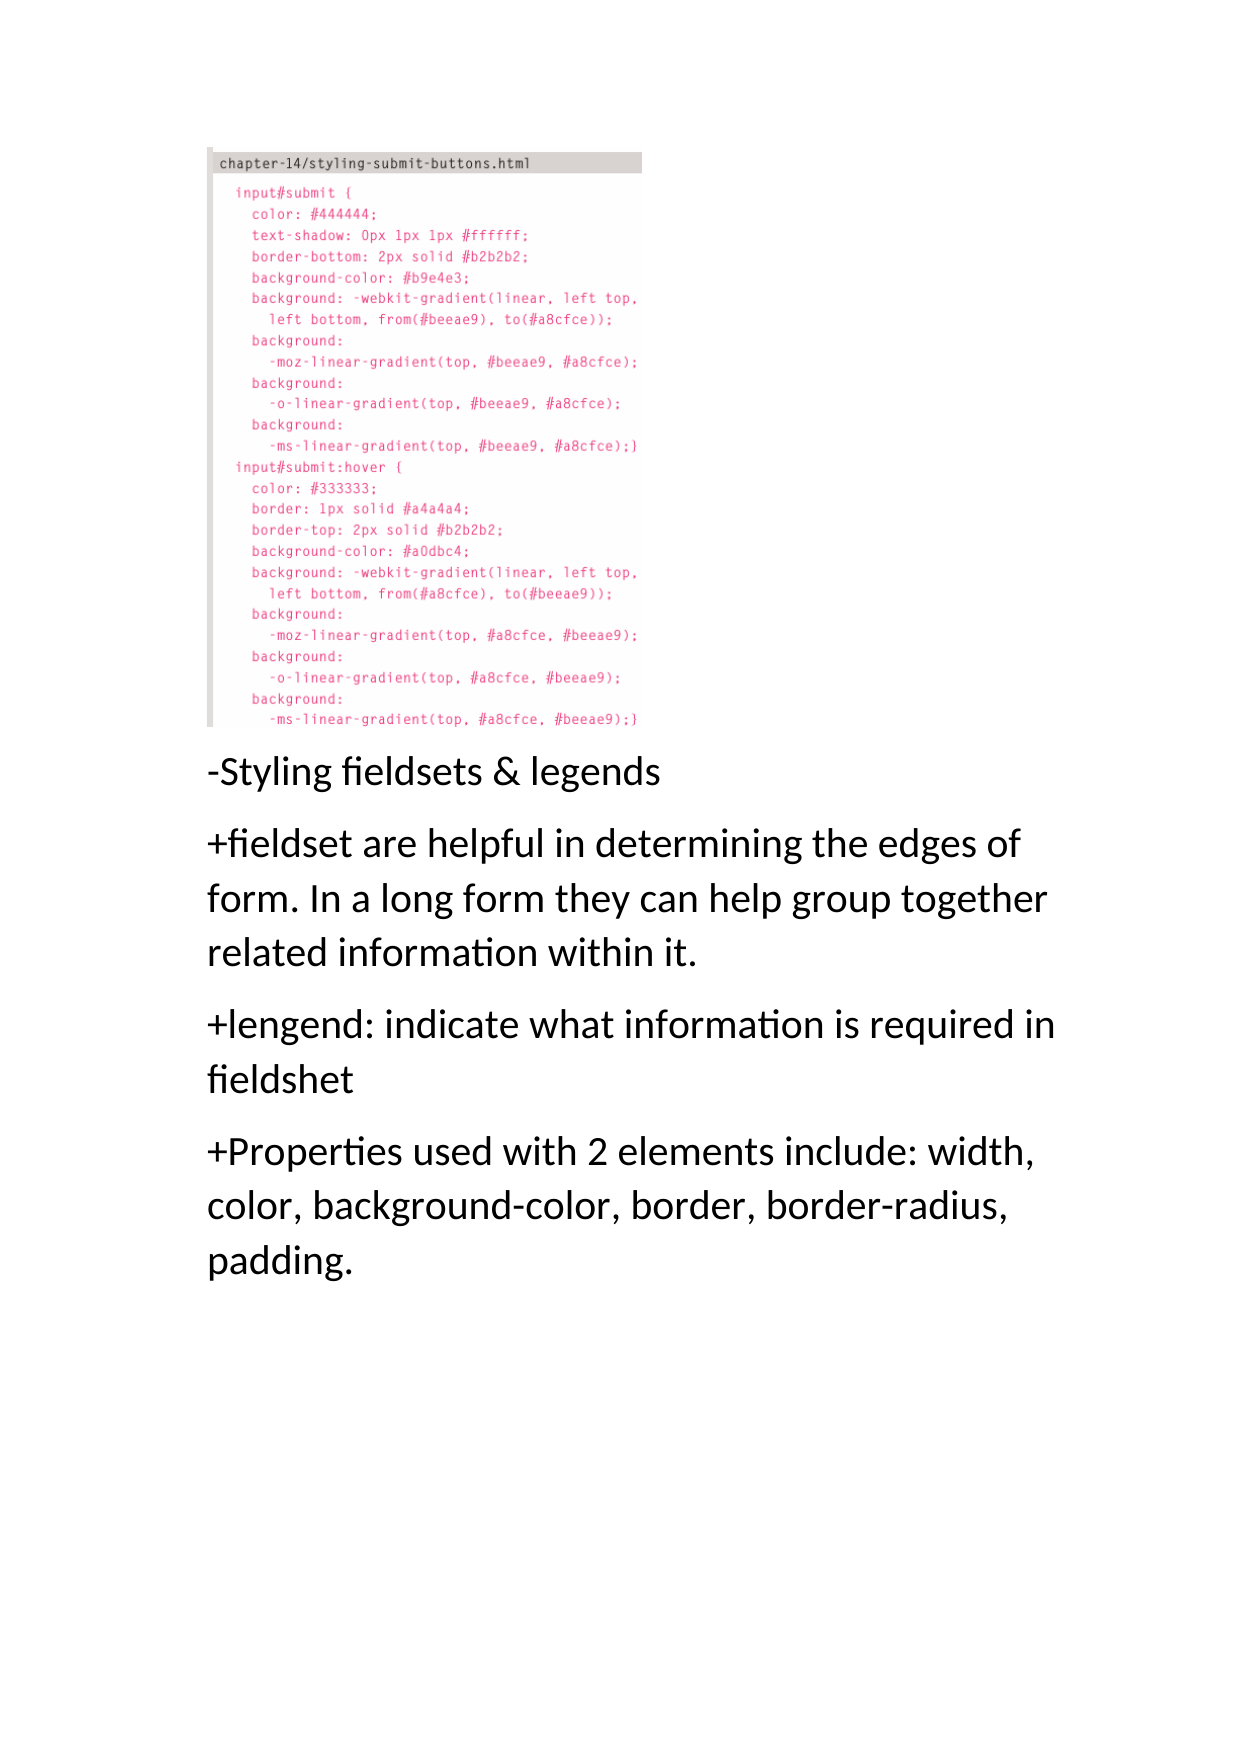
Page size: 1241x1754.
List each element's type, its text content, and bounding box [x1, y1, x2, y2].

text +lengend: indicate what information is required in fieldshet [207, 998, 1122, 1104]
text -Styling fieldsets & legends [207, 745, 1122, 796]
text +Properties used with 2 elements include: width, color, background-color, border, border-radius, padding. [207, 1124, 1122, 1285]
picture [206, 147, 642, 727]
text +fieldset are helpful in determining the edges of form. In a long form they can help group together related information within it. [207, 817, 1122, 977]
